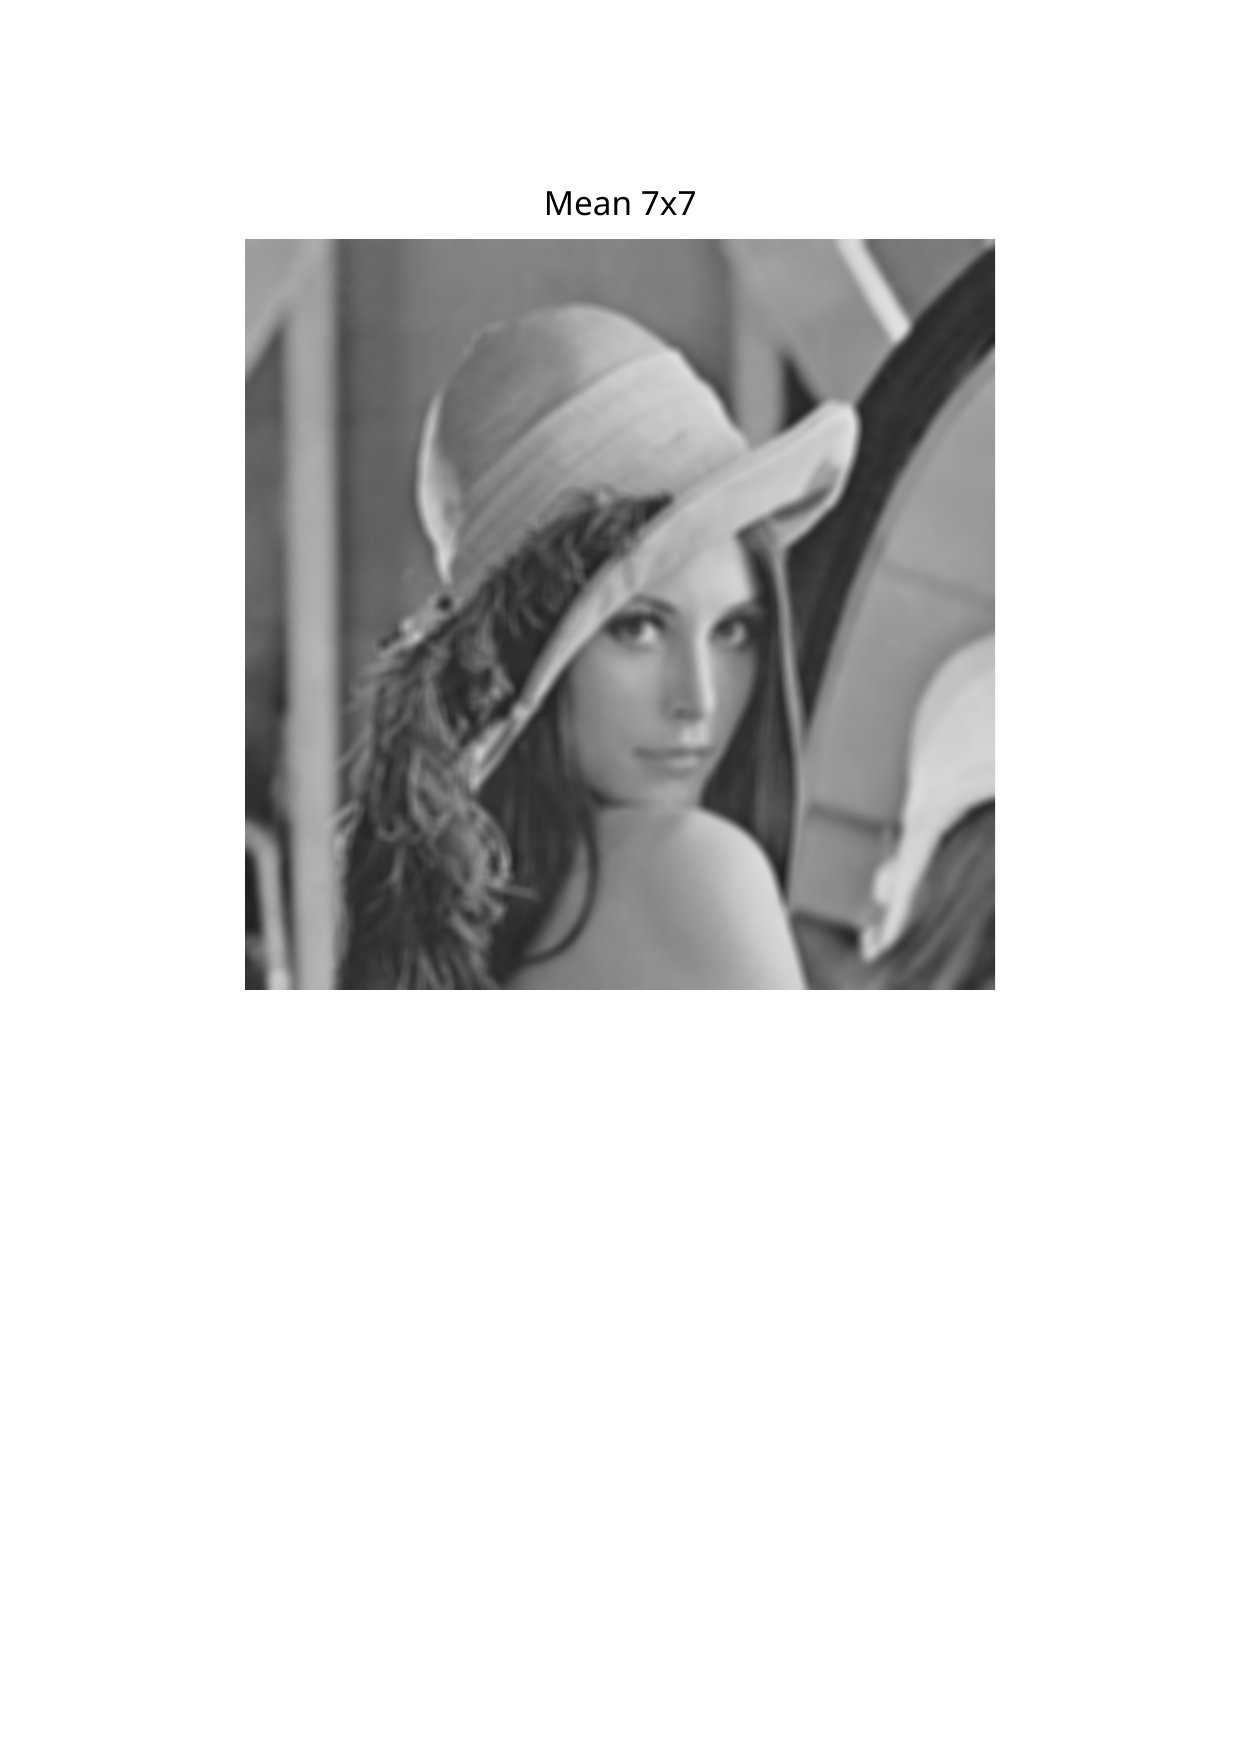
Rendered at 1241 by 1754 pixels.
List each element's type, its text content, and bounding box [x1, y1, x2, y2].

text Mean 7x7 [150, 164, 1090, 239]
